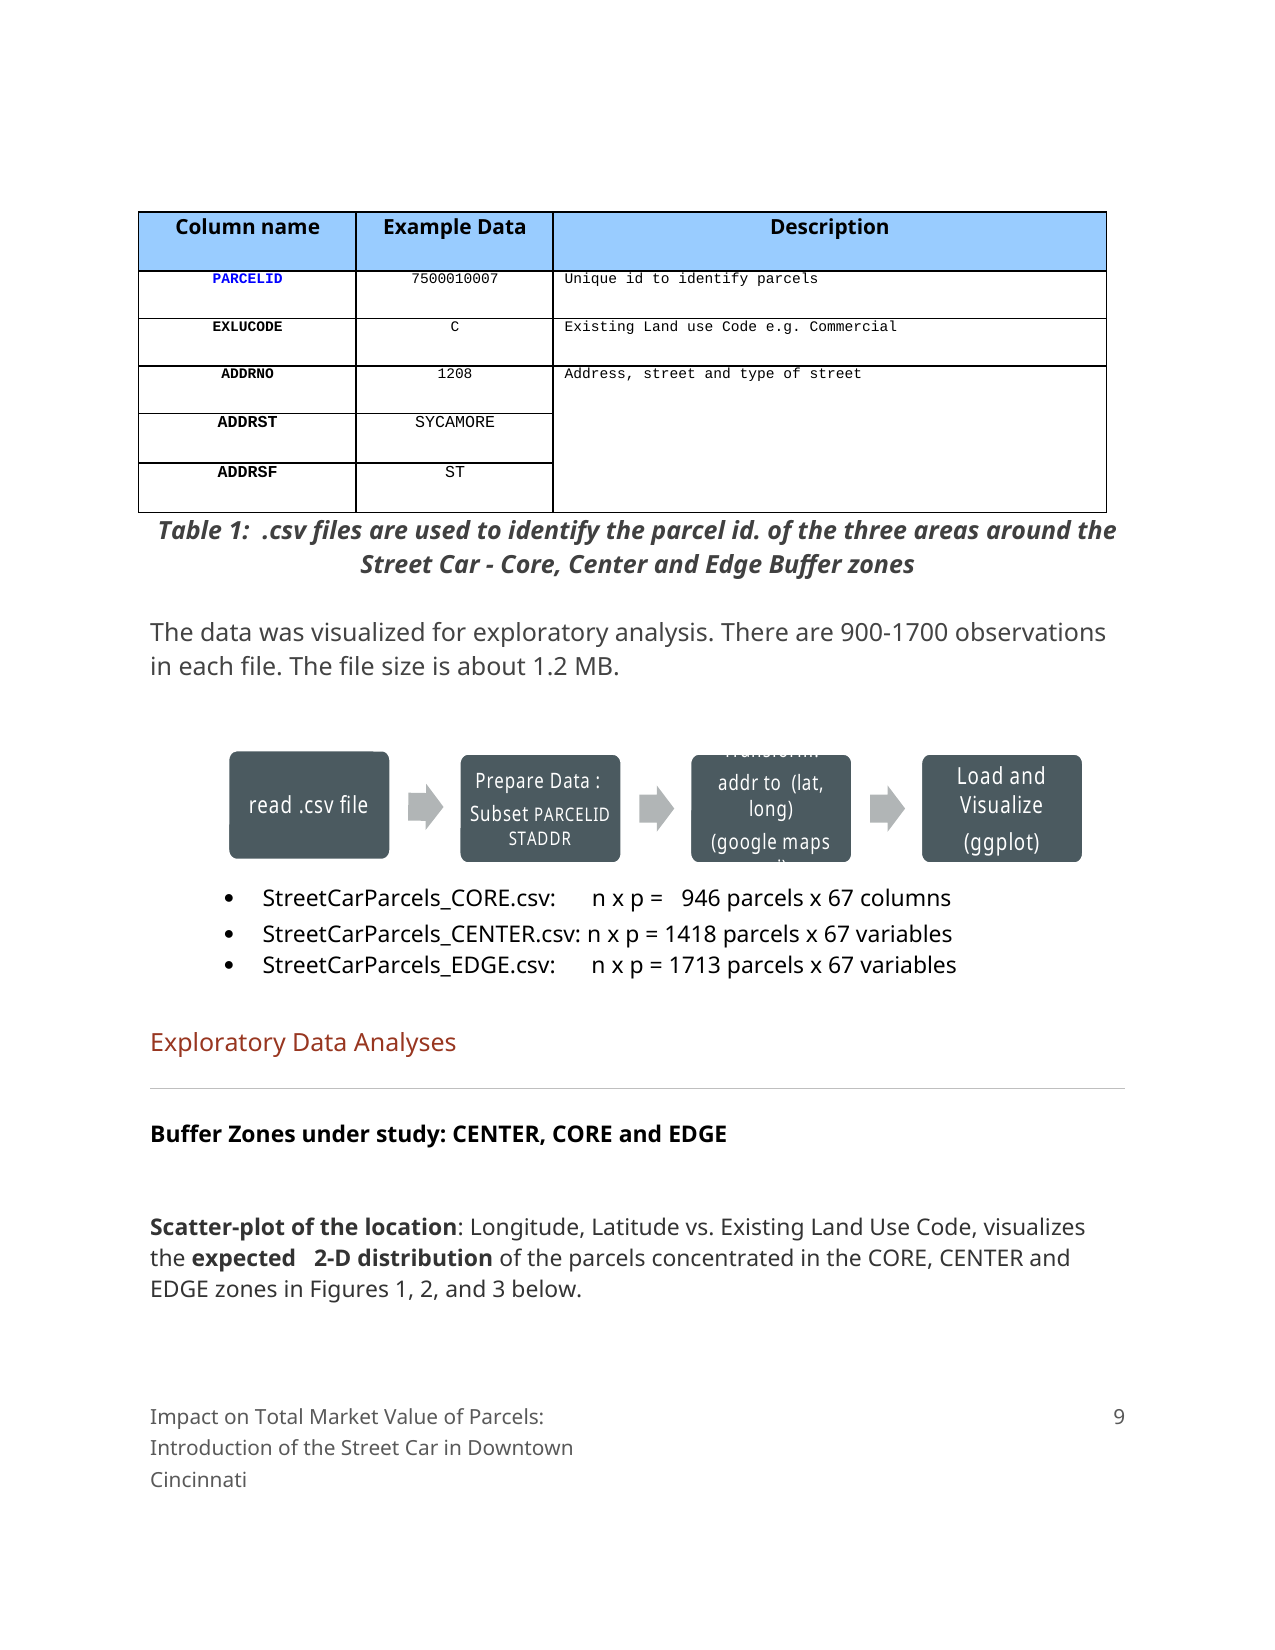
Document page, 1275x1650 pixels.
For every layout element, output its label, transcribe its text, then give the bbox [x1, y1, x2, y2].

table_cell PARCELID [139, 272, 355, 318]
table_header Example Data [357, 213, 552, 270]
table_cell 1208 [357, 367, 552, 412]
list StreetCarParcels_EDGE.csv: n x p = 1713 parcels x 67 variables [225, 949, 1125, 981]
table_header Description [554, 213, 1106, 270]
table_cell ST [357, 464, 552, 512]
text Scatter-plot of the location: Longitude, Latitude vs. Existing Land Use Code, visualizes the expected 2-D distribution of the parcels concentrated in the CORE, CENTER and EDGE zones in Figures 1, 2, and 3 below. [150, 1211, 1125, 1304]
text Buffer Zones under study: CENTER, CORE and EDGE [150, 1118, 1125, 1149]
table_cell ADDRST [139, 414, 355, 462]
table_cell ADDRNO [139, 367, 355, 412]
table_cell EXLUCODE [139, 319, 355, 365]
table_cell Unique id to identify parcels [554, 272, 1106, 318]
table_cell ADDRSF [139, 464, 355, 512]
table_cell C [357, 319, 552, 365]
text Table 1: .csv files are used to identify the parcel id. of the three areas around the Street Car - Core, Center and Edge Buffer zones [150, 513, 1125, 581]
subtitle Exploratory Data Analyses [150, 1024, 1125, 1088]
text The data was visualized for exploratory analysis. There are 900-1700 observations in each file. The file size is about 1.2 MB. [150, 614, 1125, 682]
table_cell Existing Land use Code e.g. Commercial [554, 319, 1106, 365]
list StreetCarParcels_CORE.csv: n x p = 946 parcels x 67 columns [225, 882, 1125, 913]
table_cell SYCAMORE [357, 414, 552, 462]
table_cell Address, street and type of street [554, 367, 1106, 512]
table_header Column name [139, 213, 355, 270]
table_cell 7500010007 [357, 272, 552, 318]
list StreetCarParcels_CENTER.csv: n x p = 1418 parcels x 67 variables [225, 918, 1125, 949]
